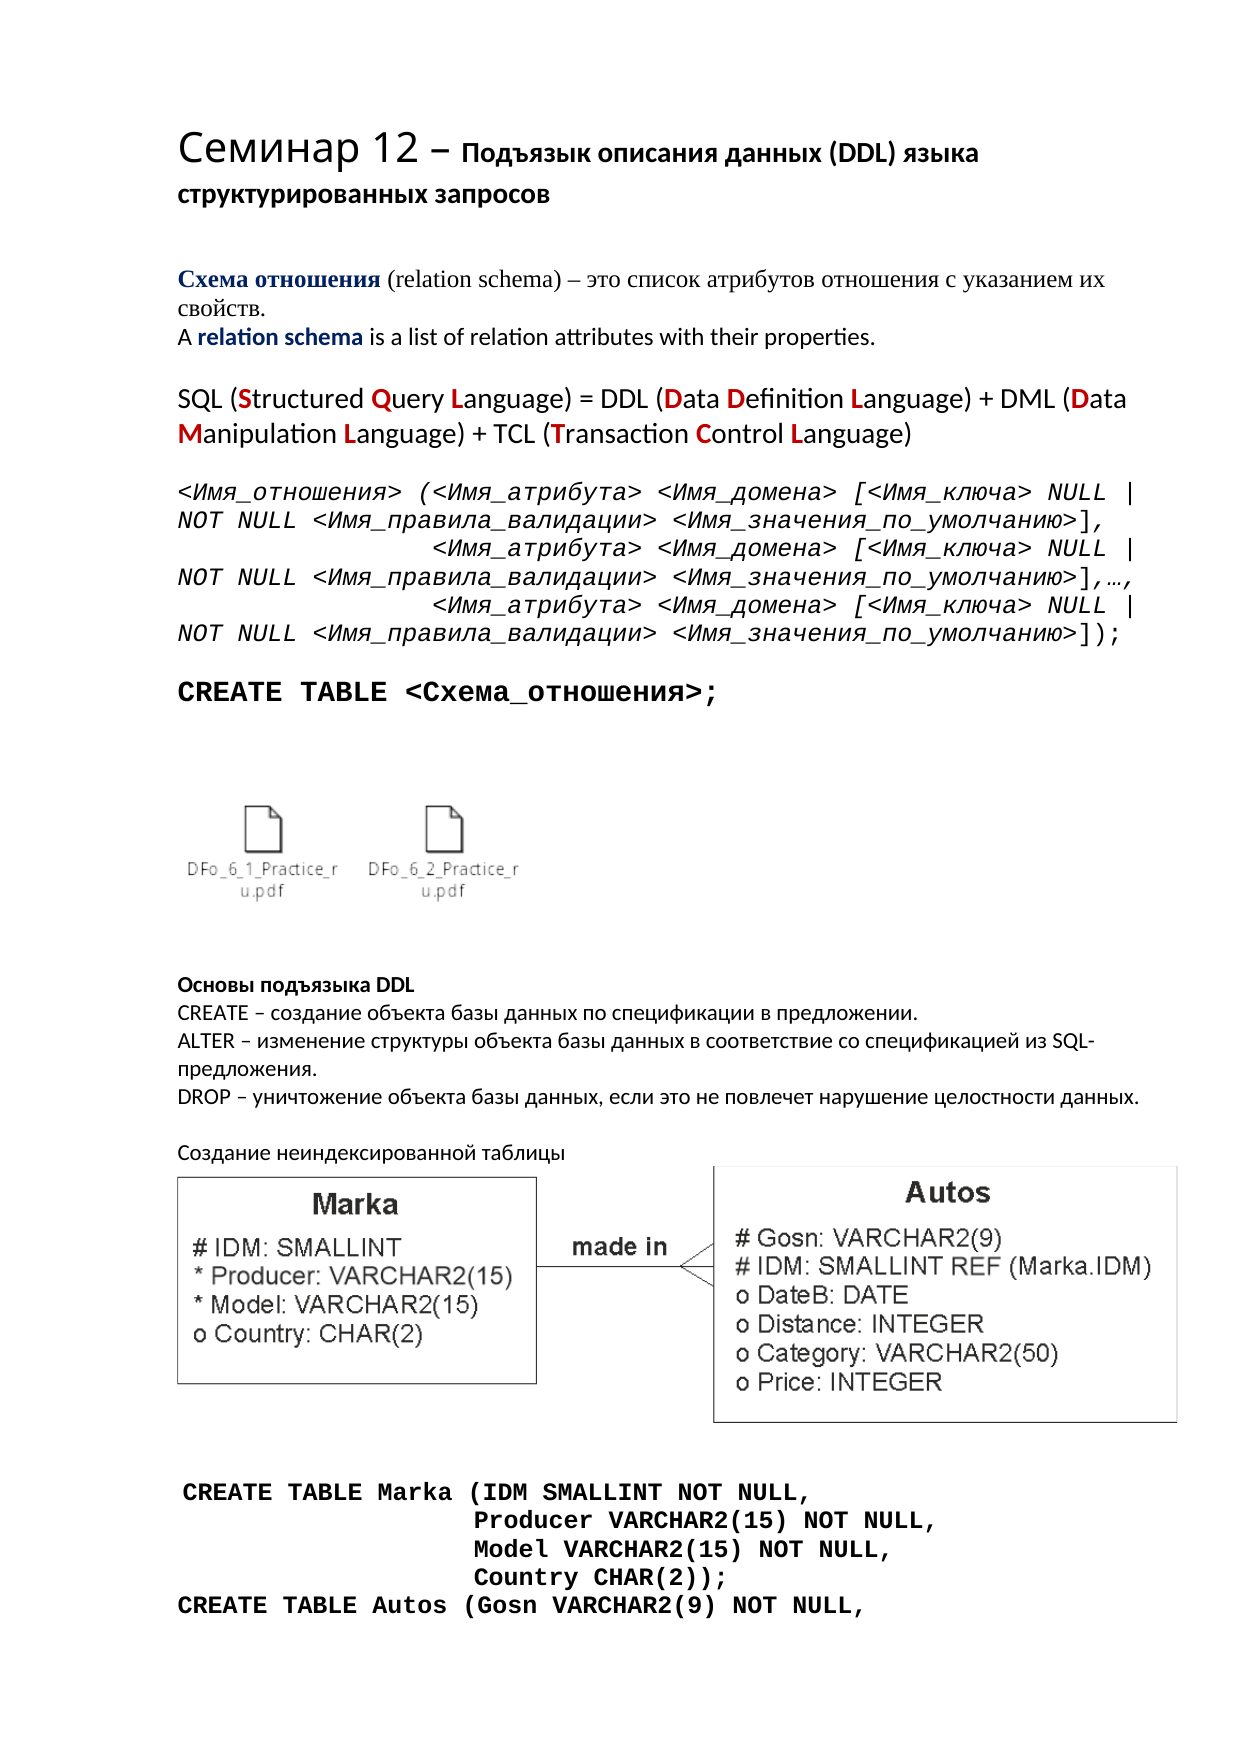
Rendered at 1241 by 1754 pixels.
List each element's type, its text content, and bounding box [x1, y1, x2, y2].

text CREATE – создание объекта базы данных по спецификации в предложении. [177, 998, 1152, 1026]
text A relation schema is a list of relation attributes with their properties. [177, 321, 1152, 352]
text Основы подъязыка DDL [177, 970, 1152, 998]
text <Имя_отношения> (<Имя_атрибута> <Имя_домена> [<Имя_ключа> NULL | NOT NULL <Имя_правила_валидации> <Имя_значения_по_умолчанию>], [177, 479, 1152, 536]
text Producer VARCHAR2(15) NOT NULL, [458, 1508, 1152, 1536]
text CREATE TABLE <Схема_отношения>; [177, 677, 1152, 710]
text CREATE TABLE Autos (Gosn VARCHAR2(9) NOT NULL, [177, 1593, 1152, 1621]
text Model VARCHAR2(15) NOT NULL, [458, 1536, 1152, 1565]
text Семинар 12 – Подъязык описания данных (DDL) языка структурированных запросов [177, 118, 1152, 211]
text <Имя_атрибута> <Имя_домена> [<Имя_ключа> NULL | NOT NULL <Имя_правила_валидации> <Имя_значения_по_умолчанию>]); [177, 593, 1152, 649]
picture [177, 1166, 1178, 1423]
text <Имя_атрибута> <Имя_домена> [<Имя_ключа> NULL | NOT NULL <Имя_правила_валидации> <Имя_значения_по_умолчанию>],…, [177, 536, 1152, 593]
text CREATE TABLE Marka (IDM SMALLINT NOT NULL, [177, 1478, 1152, 1508]
text SQL (Structured Query Language) = DDL (Data Definition Language) + DML (Data Manipulation Language) + TCL (Transaction Control Language) [177, 380, 1152, 451]
text Схема отношения (relation schema) – это список атрибутов отношения с указанием их свойств. [177, 264, 1152, 321]
text Country CHAR(2)); [458, 1565, 1152, 1593]
text DROP – уничтожение объекта базы данных, если это не повлечет нарушение целостности данных. [177, 1082, 1152, 1110]
text ALTER – изменение структуры объекта базы данных в соответствие со спецификацией из SQL-предложения. [177, 1026, 1152, 1082]
text Создание неиндексированной таблицы [177, 1138, 1152, 1166]
